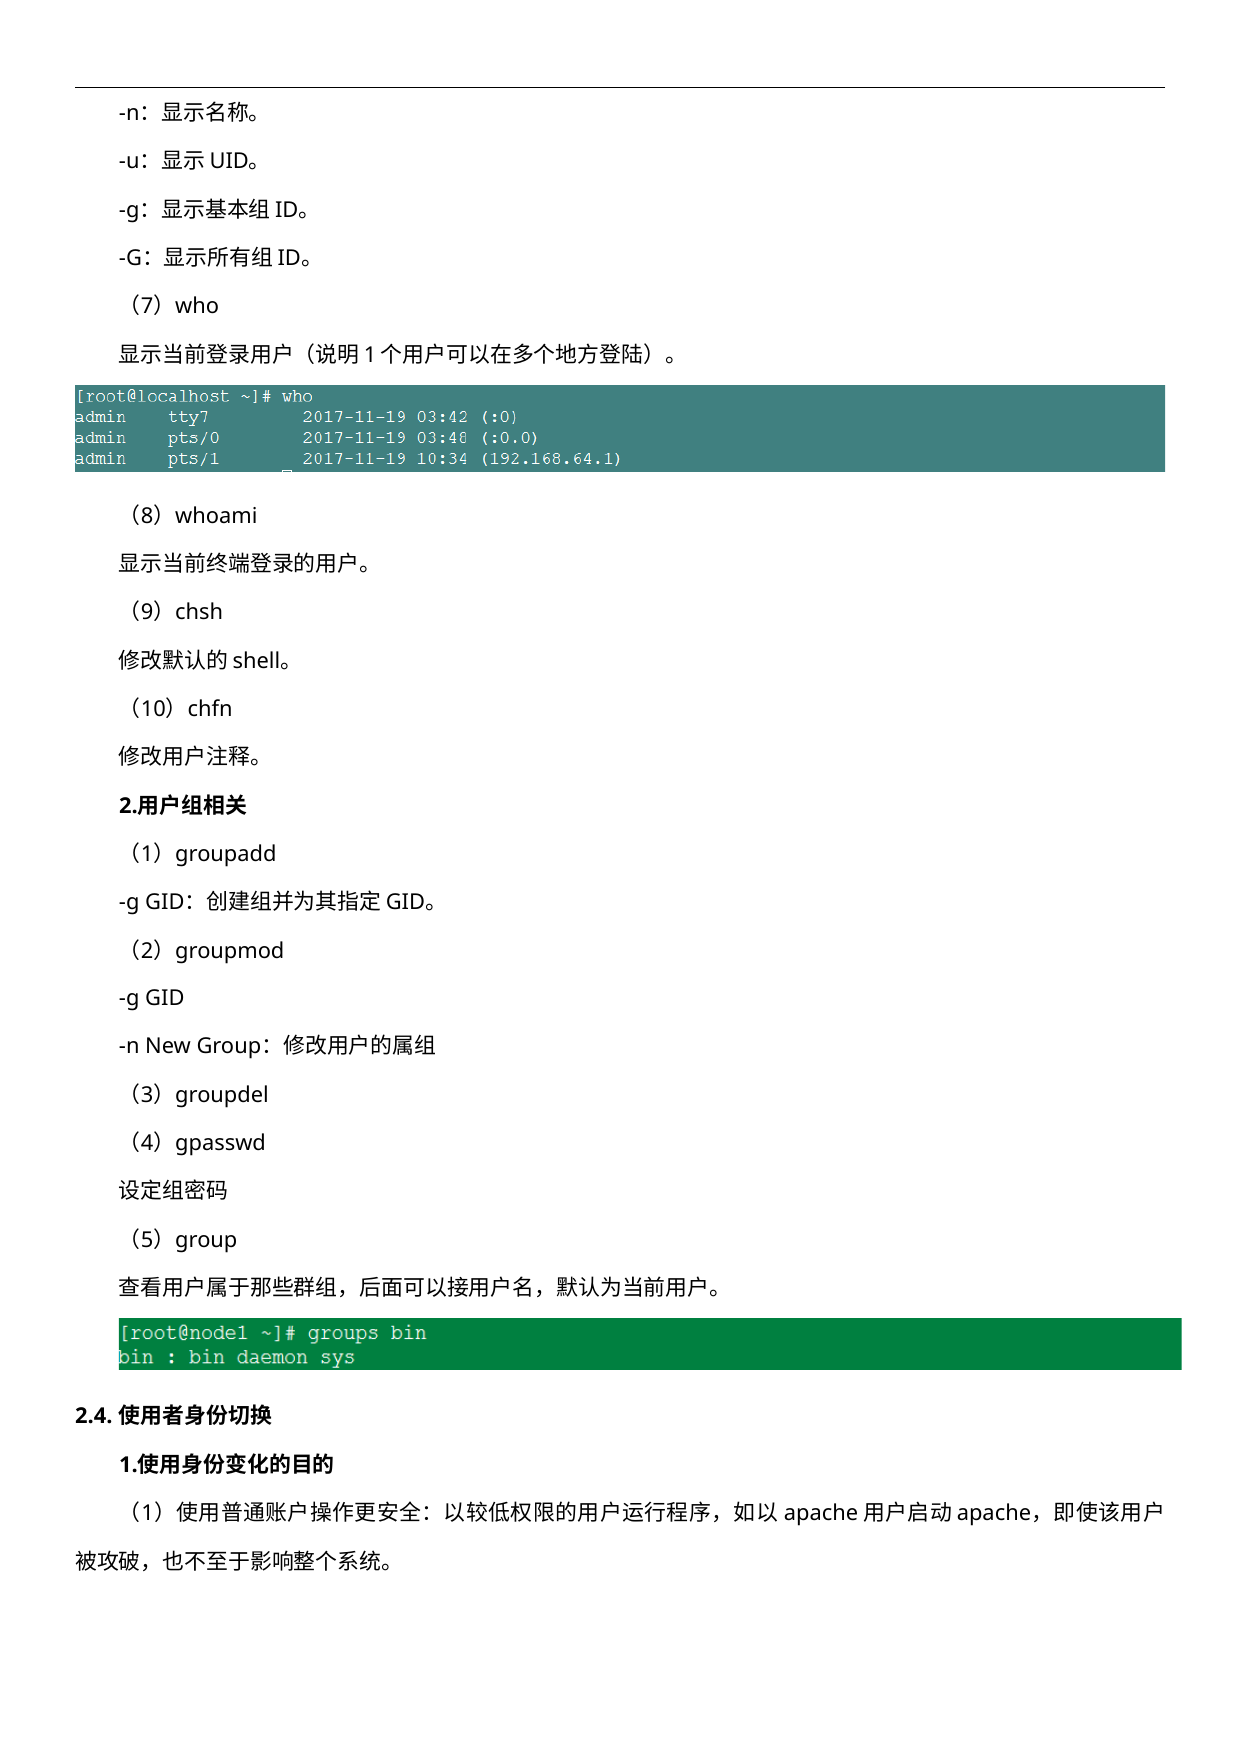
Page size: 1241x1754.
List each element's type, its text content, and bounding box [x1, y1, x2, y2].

text -g GID [75, 981, 1165, 1013]
text -g GID：创建组并为其指定GID。 [75, 884, 1165, 916]
text 2.用户组相关 [75, 787, 1165, 820]
text 1.使用身份变化的目的 [75, 1446, 1165, 1479]
text （3）groupdel [75, 1076, 1165, 1109]
text （1）使用普通账户操作更安全：以较低权限的用户运行程序，如以apache用户启动apache，即使该用户被攻破，也不至于影响整个系统。 [75, 1494, 1165, 1576]
text （1）groupadd [75, 836, 1165, 868]
text -G：显示所有组ID。 [75, 240, 1165, 272]
text 设定组密码 [75, 1173, 1165, 1206]
text （5）group [75, 1221, 1165, 1254]
text （9）chsh [75, 594, 1165, 626]
text （2）groupmod [75, 932, 1165, 965]
picture [75, 385, 1166, 472]
text 查看用户属于那些群组，后面可以接用户名，默认为当前用户。 [75, 1270, 1165, 1302]
text -u：显示UID。 [75, 143, 1165, 176]
text （4）gpasswd [75, 1125, 1165, 1157]
text 修改默认的shell。 [75, 642, 1165, 675]
text -n：显示名称。 [75, 95, 1165, 127]
text 使用者身份切换 [75, 1398, 1165, 1430]
text （7）who [75, 288, 1165, 321]
text （8）whoami [75, 497, 1165, 530]
text -n New Group：修改用户的属组 [75, 1028, 1165, 1061]
text 显示当前登录用户（说明1个用户可以在多个地方登陆）。 [75, 337, 1165, 369]
text （10）chfn [75, 691, 1165, 723]
text -g：显示基本组ID。 [75, 192, 1165, 224]
picture [118, 1318, 1182, 1370]
text 修改用户注释。 [75, 739, 1165, 771]
text 显示当前终端登录的用户。 [75, 546, 1165, 578]
